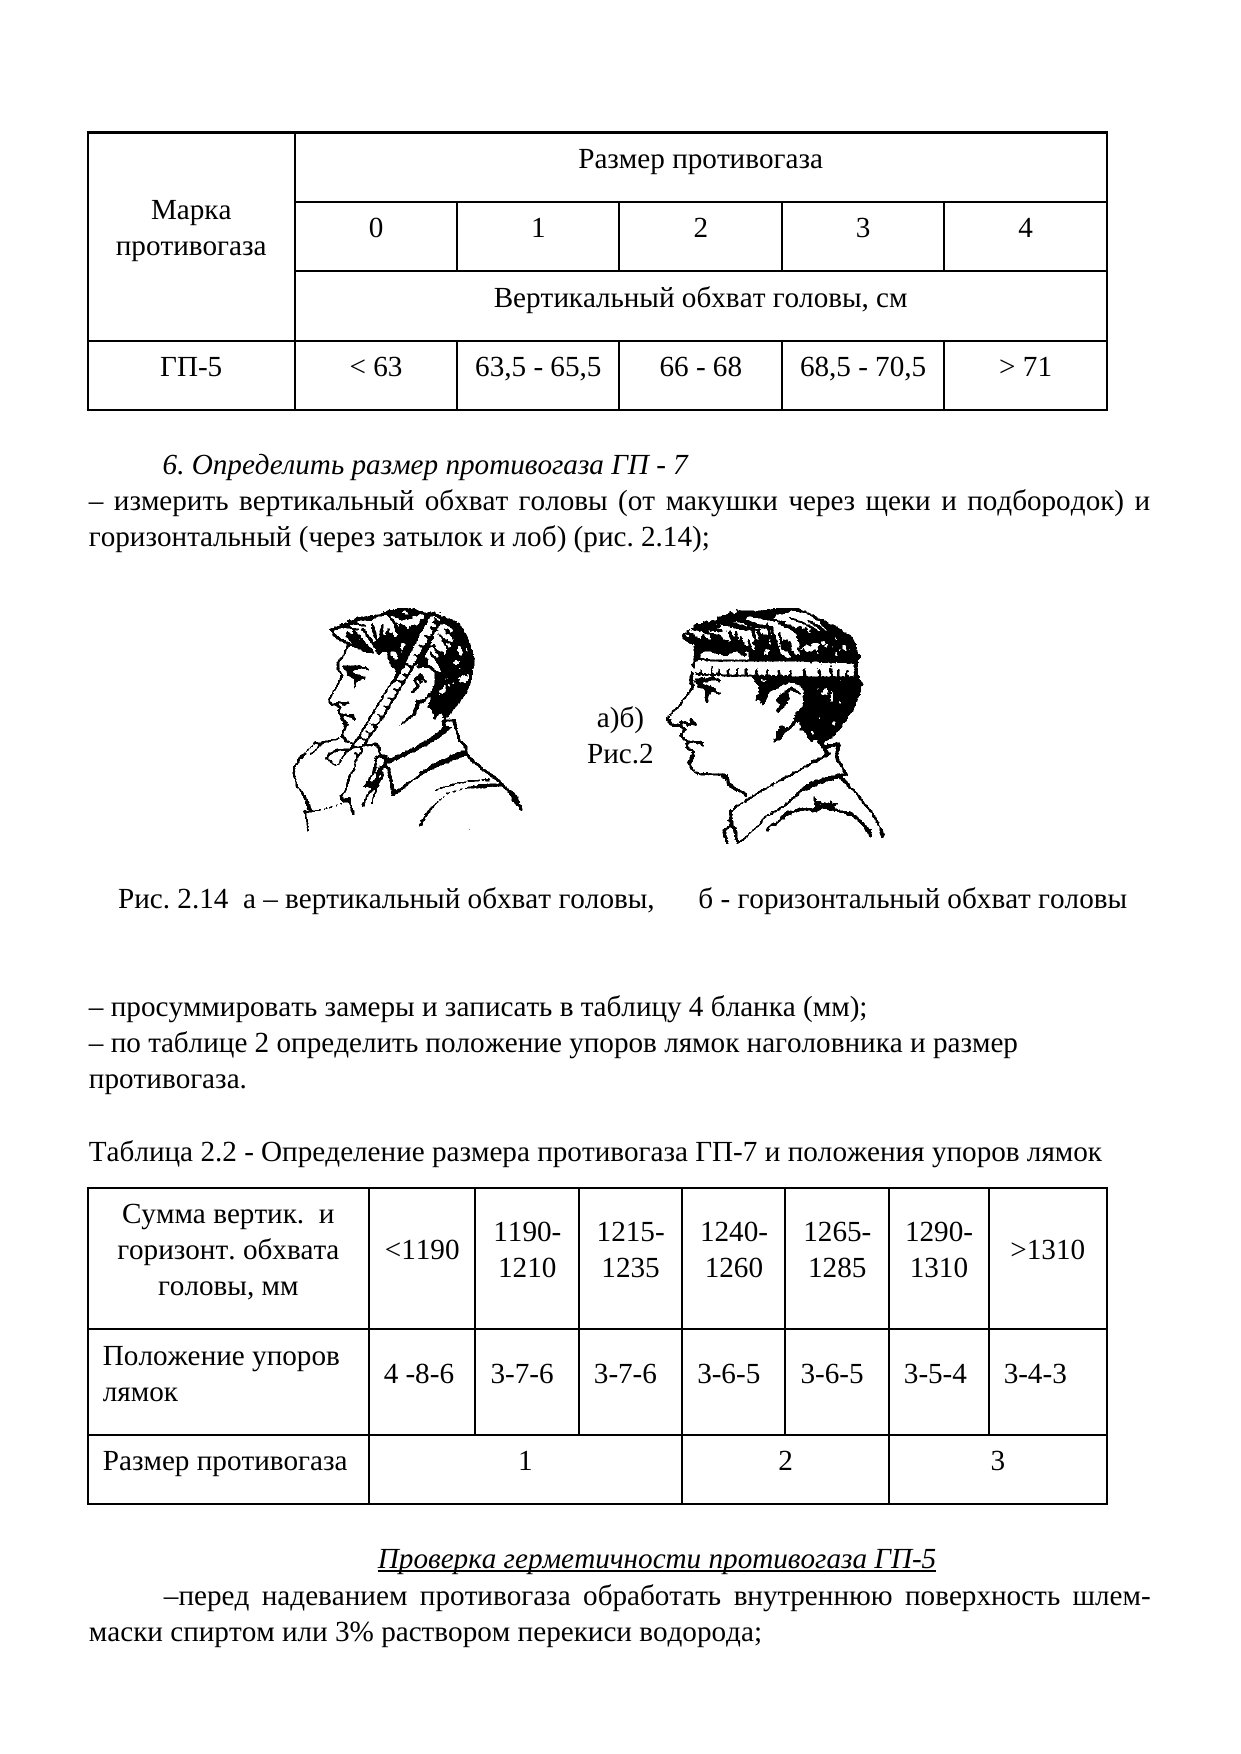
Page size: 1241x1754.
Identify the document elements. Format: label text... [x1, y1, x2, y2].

table_header 1190- 1210 [476, 1189, 578, 1328]
table_cell 68,5 - 70,5 [783, 342, 943, 409]
table_cell 2 [620, 203, 781, 270]
table_cell Положение упоров лямок [89, 1330, 368, 1434]
table_cell ГП-5 [89, 342, 294, 409]
table_header 1290- 1310 [890, 1189, 988, 1328]
table_cell 63,5 - 65,5 [458, 342, 618, 409]
text –перед надеванием противогаза обработать внутреннюю поверхность шлем-маски спиртом или 3% раствором перекиси водорода; [89, 1578, 1152, 1647]
table_cell 3 [890, 1436, 1106, 1503]
table_header <1190 [370, 1189, 474, 1328]
table_header Марка противогаза [89, 134, 294, 339]
table_header 1240- 1260 [683, 1189, 784, 1328]
text 6. Определить размер противогаза ГП - 7 [89, 447, 1152, 481]
text Проверка герметичности противогаза ГП-5 [89, 1541, 1152, 1575]
table_cell Размер противогаза [89, 1436, 368, 1503]
table_cell 66 - 68 [620, 342, 781, 409]
table_cell 3-7-6 [476, 1330, 578, 1434]
table_cell 1 [370, 1436, 681, 1503]
table_cell 3-6-5 [786, 1330, 888, 1434]
table_cell < 63 [296, 342, 456, 409]
text Рис. 2.14 а – вертикальный обхват головы, б - горизонтальный обхват головы [89, 881, 1152, 914]
table_cell 3-7-6 [580, 1330, 681, 1434]
text Таблица 2.2 - Определение размера противогаза ГП-7 и положения упоров лямок [89, 1134, 1152, 1167]
table_cell 3-4-3 [990, 1330, 1106, 1434]
table_cell 2 [683, 1436, 888, 1503]
table_cell 3-5-4 [890, 1330, 988, 1434]
table_header Размер противогаза [296, 134, 1106, 201]
picture [285, 770, 894, 844]
table_cell > 71 [945, 342, 1106, 409]
text Рис.2 [89, 736, 1152, 770]
table_header Сумма вертик. и горизонт. обхвата головы, мм [89, 1189, 368, 1328]
table_header >1310 [990, 1189, 1106, 1328]
table_cell Вертикальный обхват головы, см [296, 272, 1106, 339]
table_header 1265- 1285 [786, 1189, 888, 1328]
table_header 1215- 1235 [580, 1189, 681, 1328]
table_cell 4 [945, 203, 1106, 270]
text – по таблице 2 определить положение упоров лямок наголовника и размер противогаза. [89, 1025, 1152, 1095]
table_cell 3-6-5 [683, 1330, 784, 1434]
table_cell 4 -8-6 [370, 1330, 474, 1434]
picture [285, 608, 894, 700]
table_cell 1 [458, 203, 618, 270]
text – просуммировать замеры и записать в таблицу 4 бланка (мм); [89, 989, 1152, 1023]
text а)б) [89, 700, 1152, 734]
table_cell 3 [783, 203, 943, 270]
table_cell 0 [296, 203, 456, 270]
text – измерить вертикальный обхват головы (от макушки через щеки и подбородок) и горизонтальный (через затылок и лоб) (рис. 2.14); [89, 483, 1152, 553]
